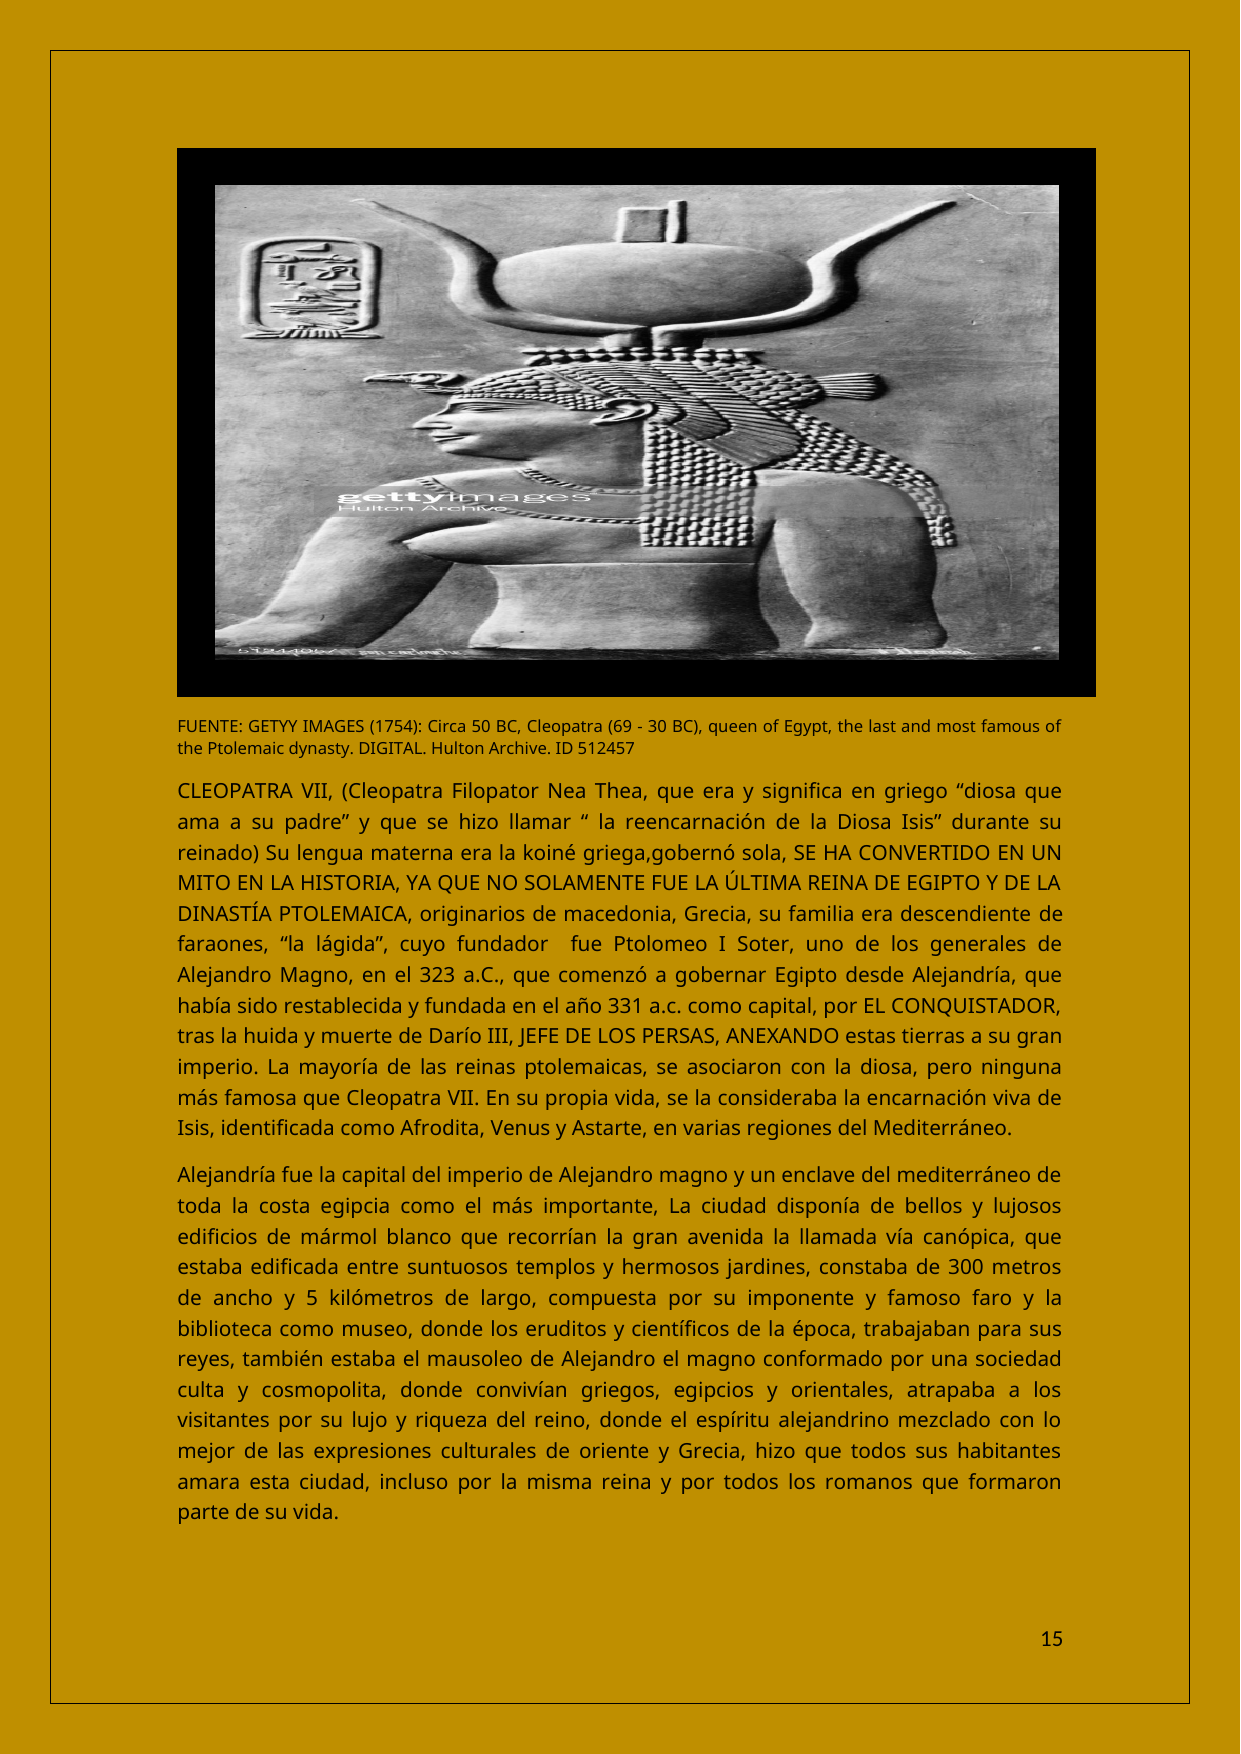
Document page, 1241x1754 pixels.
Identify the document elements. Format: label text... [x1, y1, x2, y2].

text CLEOPATRA VII, (Cleopatra Filopator Nea Thea, que era y significa en griego “diosa que ama a su padre” y que se hizo llamar “ la reencarnación de la Diosa Isis” durante su reinado) Su lengua materna era la koiné griega,gobernó sola, SE HA CONVERTIDO EN UN MITO EN LA HISTORIA, YA QUE NO SOLAMENTE FUE LA ÚLTIMA REINA DE EGIPTO Y DE LA DINASTÍA PTOLEMAICA, originarios de macedonia, Grecia, su familia era descendiente de faraones, “la lágida”, cuyo fundador fue Ptolomeo I Soter, uno de los generales de Alejandro Magno, en el 323 a.C., que comenzó a gobernar Egipto desde Alejandría, que había sido restablecida y fundada en el año 331 a.c. como capital, por EL CONQUISTADOR, tras la huida y muerte de Darío III, JEFE DE LOS PERSAS, ANEXANDO estas tierras a su gran imperio. La mayoría de las reinas ptolemaicas, se asociaron con la diosa, pero ninguna más famosa que Cleopatra VII. En su propia vida, se la consideraba la encarnación viva de Isis, identificada como Afrodita, Venus y Astarte, en varias regiones del Mediterráneo. [177, 776, 1063, 1142]
text FUENTE: GETYY IMAGES (1754): Circa 50 BC, Cleopatra (69 - 30 BC), queen of Egypt, the last and most famous of the Ptolemaic dynasty. DIGITAL. Hulton Archive. ID 512457 [177, 714, 1063, 760]
picture [215, 185, 1059, 660]
text Alejandría fue la capital del imperio de Alejandro magno y un enclave del mediterráneo de toda la costa egipcia como el más importante, La ciudad disponía de bellos y lujosos edificios de mármol blanco que recorrían la gran avenida la llamada vía canópica, que estaba edificada entre suntuosos templos y hermosos jardines, constaba de 300 metros de ancho y 5 kilómetros de largo, compuesta por su imponente y famoso faro y la biblioteca como museo, donde los eruditos y científicos de la época, trabajaban para sus reyes, también estaba el mausoleo de Alejandro el magno conformado por una sociedad culta y cosmopolita, donde convivían griegos, egipcios y orientales, atrapaba a los visitantes por su lujo y riqueza del reino, donde el espíritu alejandrino mezclado con lo mejor de las expresiones culturales de oriente y Grecia, hizo que todos sus habitantes amara esta ciudad, incluso por la misma reina y por todos los romanos que formaron parte de su vida. [177, 1161, 1063, 1526]
